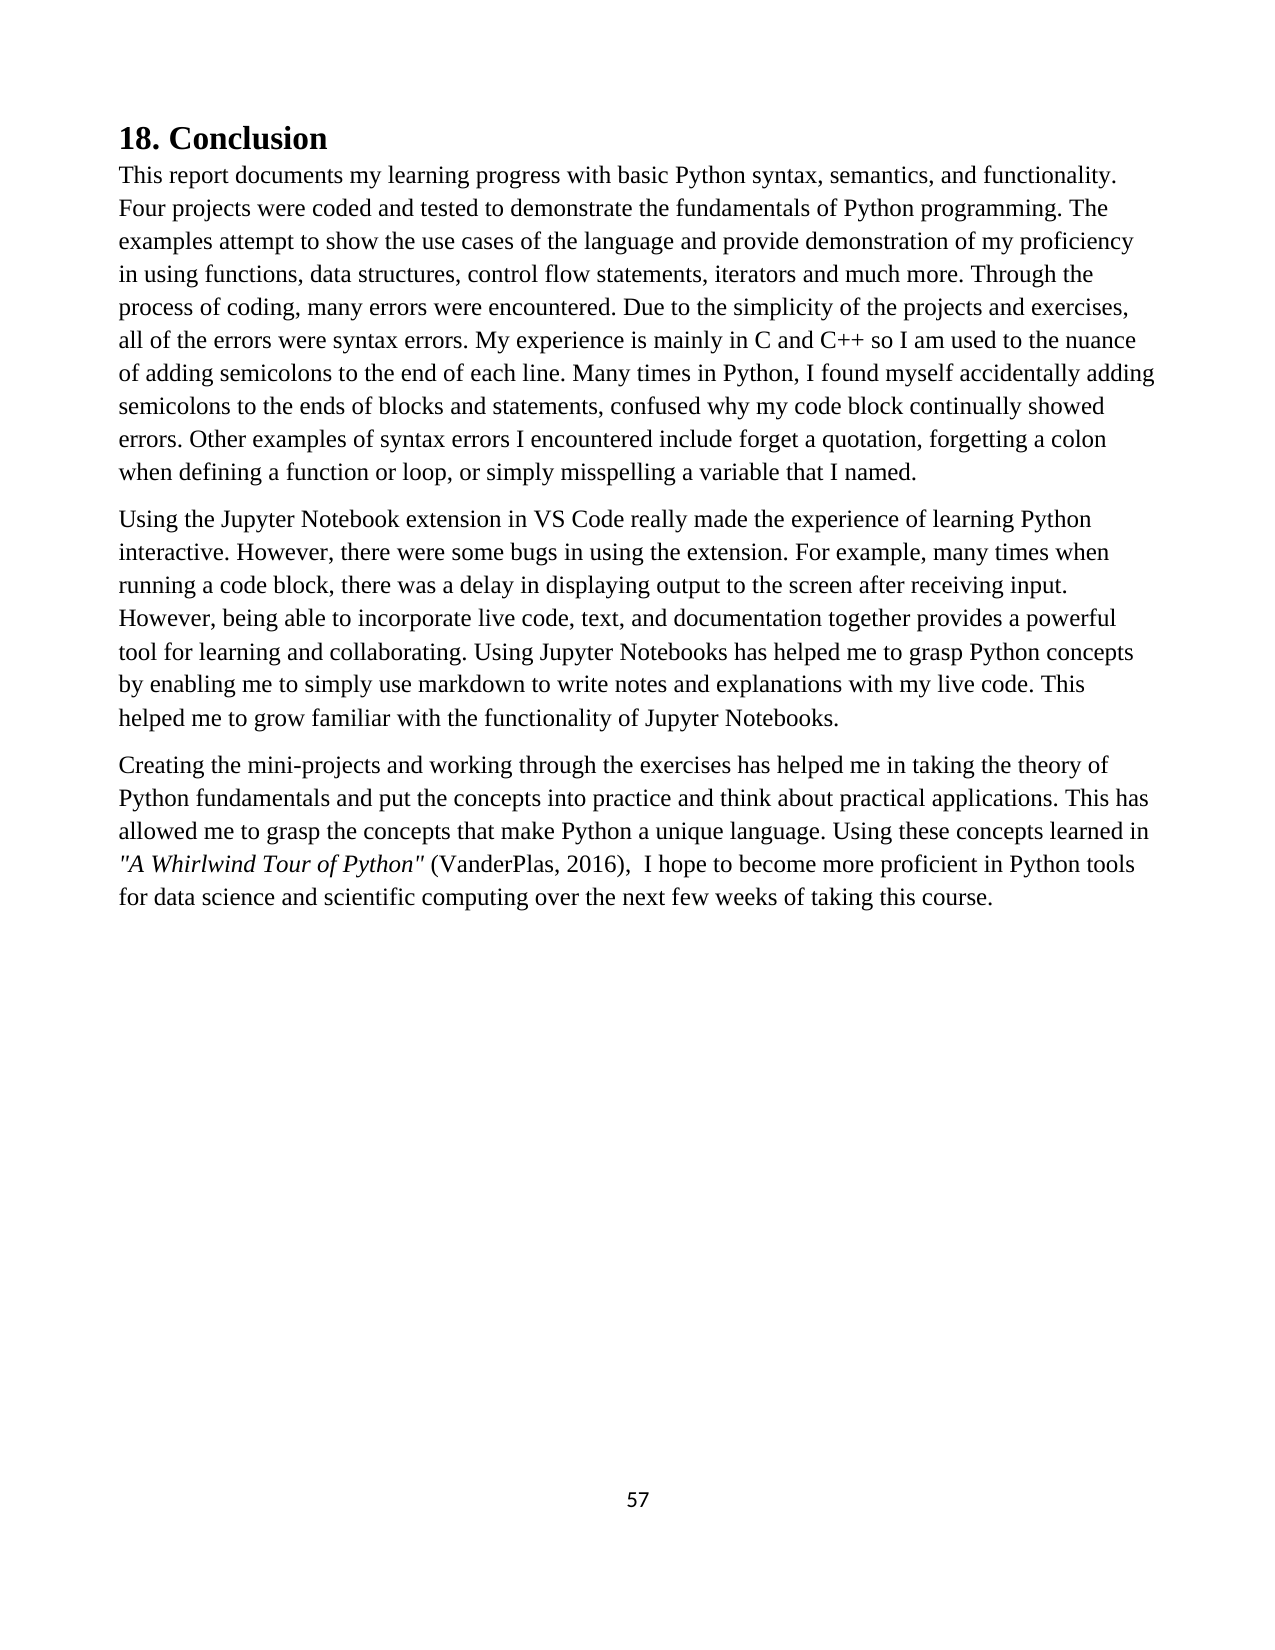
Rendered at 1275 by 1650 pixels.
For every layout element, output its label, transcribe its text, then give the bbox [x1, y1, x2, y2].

text Using the Jupyter Notebook extension in VS Code really made the experience of learning Python interactive. However, there were some bugs in using the extension. For example, many times when running a code block, there was a delay in displaying output to the screen after receiving input. However, being able to incorporate live code, text, and documentation together provides a powerful tool for learning and collaborating. Using Jupyter Notebooks has helped me to grasp Python concepts by enabling me to simply use markdown to write notes and explanations with my live code. This helped me to grow familiar with the functionality of Jupyter Notebooks. [118, 504, 1157, 731]
text This report documents my learning progress with basic Python syntax, semantics, and functionality. Four projects were coded and tested to demonstrate the fundamentals of Python programming. The examples attempt to show the use cases of the language and provide demonstration of my proficiency in using functions, data structures, control flow statements, iterators and much more. Through the process of coding, many errors were encountered. Due to the simplicity of the projects and exercises, all of the errors were syntax errors. My experience is mainly in C and C++ so I am used to the nuance of adding semicolons to the end of each line. Many times in Python, I found myself accidentally adding semicolons to the ends of blocks and statements, confused why my code block continually showed errors. Other examples of syntax errors I encountered include forget a quotation, forgetting a colon when defining a function or loop, or simply misspelling a variable that I named. [118, 160, 1157, 486]
text Creating the mini-projects and working through the exercises has helped me in taking the theory of Python fundamentals and put the concepts into practice and think about practical applications. This has allowed me to grasp the concepts that make Python a unique language. Using these concepts learned in "A Whirlwind Tour of Python" (VanderPlas, 2016), I hope to become more proficient in Python tools for data science and scientific computing over the next few weeks of taking this course. [118, 750, 1157, 911]
subtitle 18. Conclusion [118, 118, 1157, 157]
